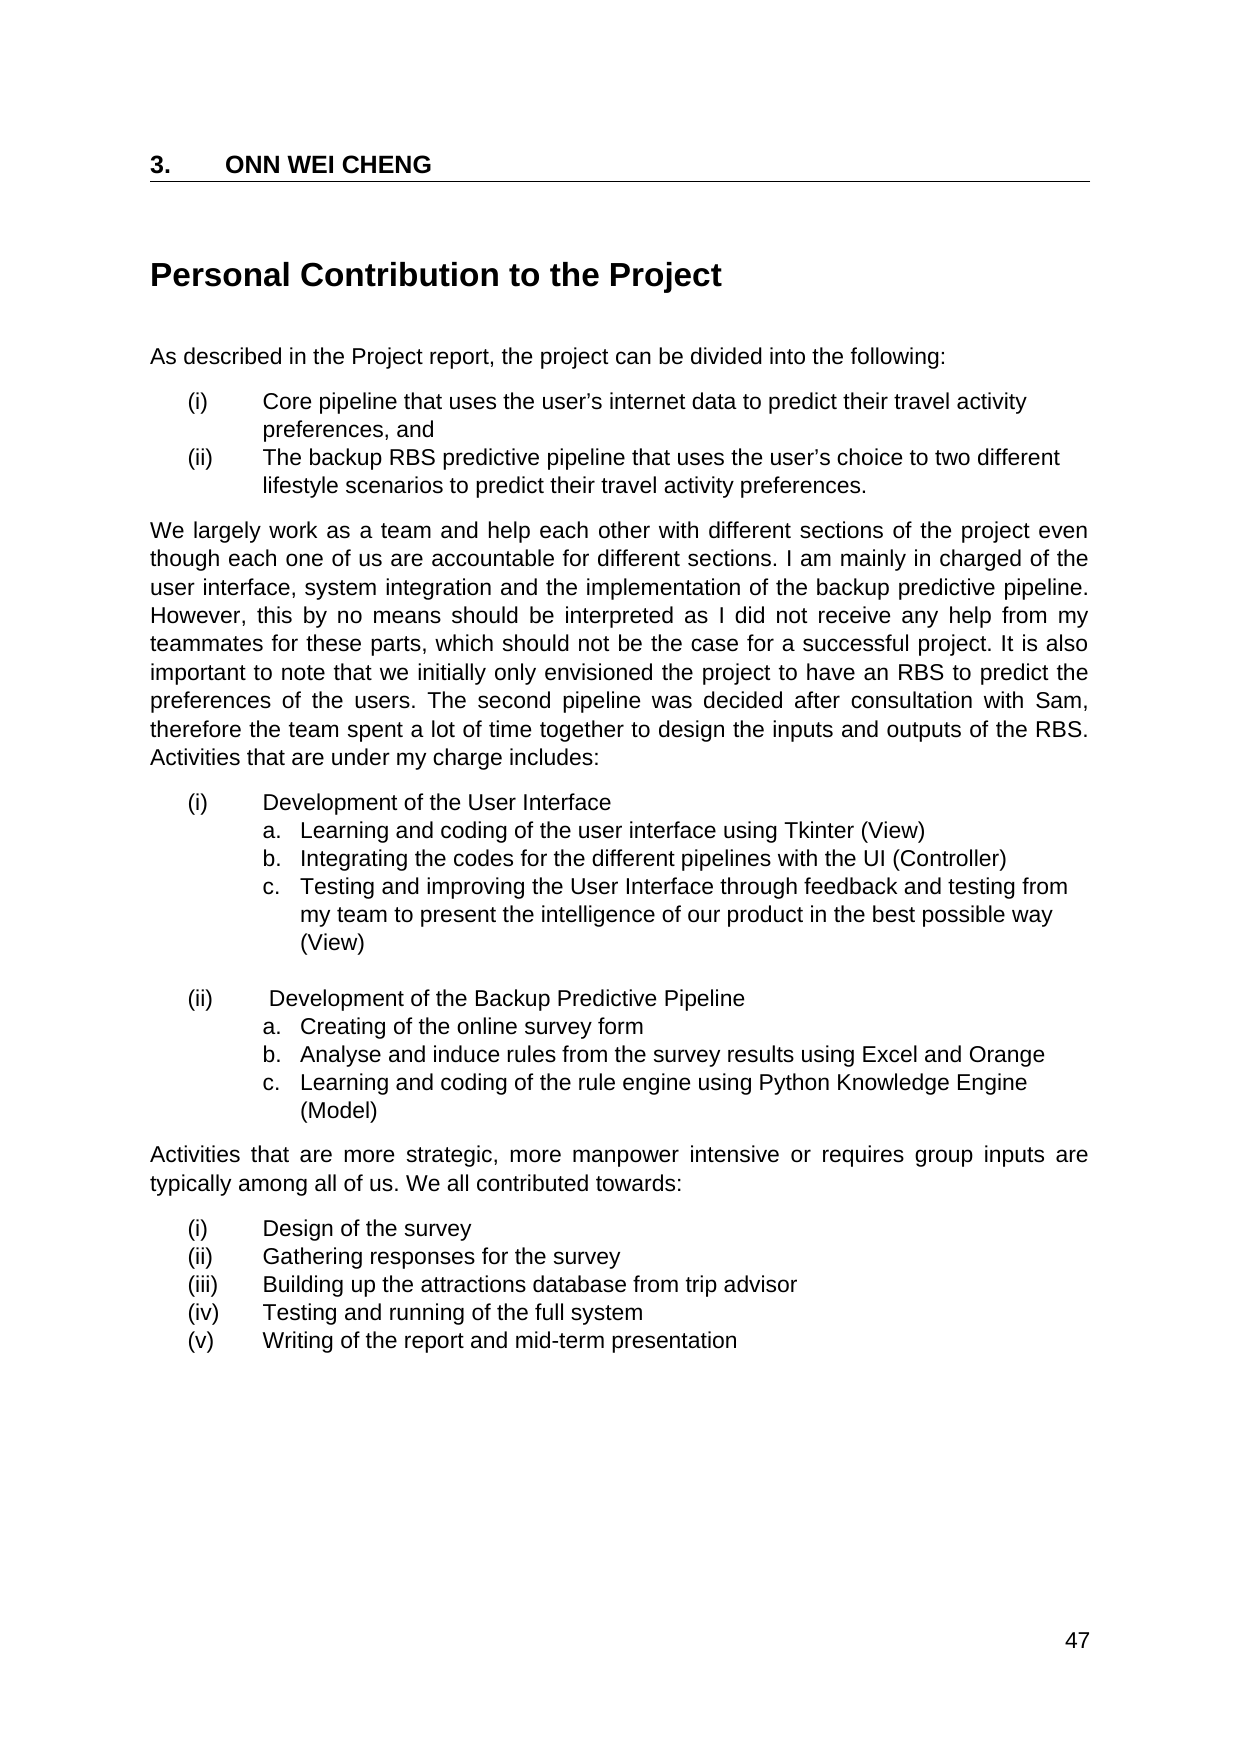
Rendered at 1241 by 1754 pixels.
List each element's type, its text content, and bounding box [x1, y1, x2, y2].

list Analyse and induce rules from the survey results using Excel and Orange [262, 1041, 1090, 1067]
subtitle Personal Contribution to the Project [150, 255, 1090, 293]
list Writing of the report and mid-term presentation [187, 1327, 1090, 1353]
text As described in the Project report, the project can be divided into the following: [150, 343, 1090, 369]
list Development of the Backup Predictive Pipeline [187, 985, 1090, 1011]
list Creating of the online survey form [262, 1013, 1090, 1039]
list The backup RBS predictive pipeline that uses the user’s choice to two different lifestyle scenarios to predict their travel activity preferences. [187, 444, 1090, 498]
list Integrating the codes for the different pipelines with the UI (Controller) [262, 845, 1090, 871]
text We largely work as a team and help each other with different sections of the project even though each one of us are accountable for different sections. I am mainly in charged of the user interface, system integration and the implementation of the backup predictive pipeline. However, this by no means should be interpreted as I did not receive any help from my teammates for these parts, which should not be the case for a successful project. It is also important to note that we initially only envisioned the project to have an RBS to predict the preferences of the users. The second pipeline was decided after consultation with Sam, therefore the team spent a lot of time together to design the inputs and outputs of the RBS. Activities that are under my charge includes: [150, 517, 1090, 770]
list Learning and coding of the rule engine using Python Knowledge Engine (Model) [262, 1069, 1090, 1123]
list Learning and coding of the user interface using Tkinter (View) [262, 817, 1090, 843]
list Testing and running of the full system [187, 1299, 1090, 1325]
list Development of the User Interface [187, 789, 1090, 816]
list ONN WEI CHENG [150, 150, 1090, 181]
text Activities that are more strategic, more manpower intensive or requires group inputs are typically among all of us. We all contributed towards: [150, 1141, 1090, 1196]
list Gathering responses for the survey [187, 1243, 1090, 1269]
list Testing and improving the User Interface through feedback and testing from my team to present the intelligence of our product in the best possible way (View) [262, 873, 1090, 955]
list Core pipeline that uses the user’s internet data to predict their travel activity preferences, and [187, 388, 1090, 442]
list Design of the survey [187, 1215, 1090, 1241]
list Building up the attractions database from trip advisor [187, 1271, 1090, 1297]
